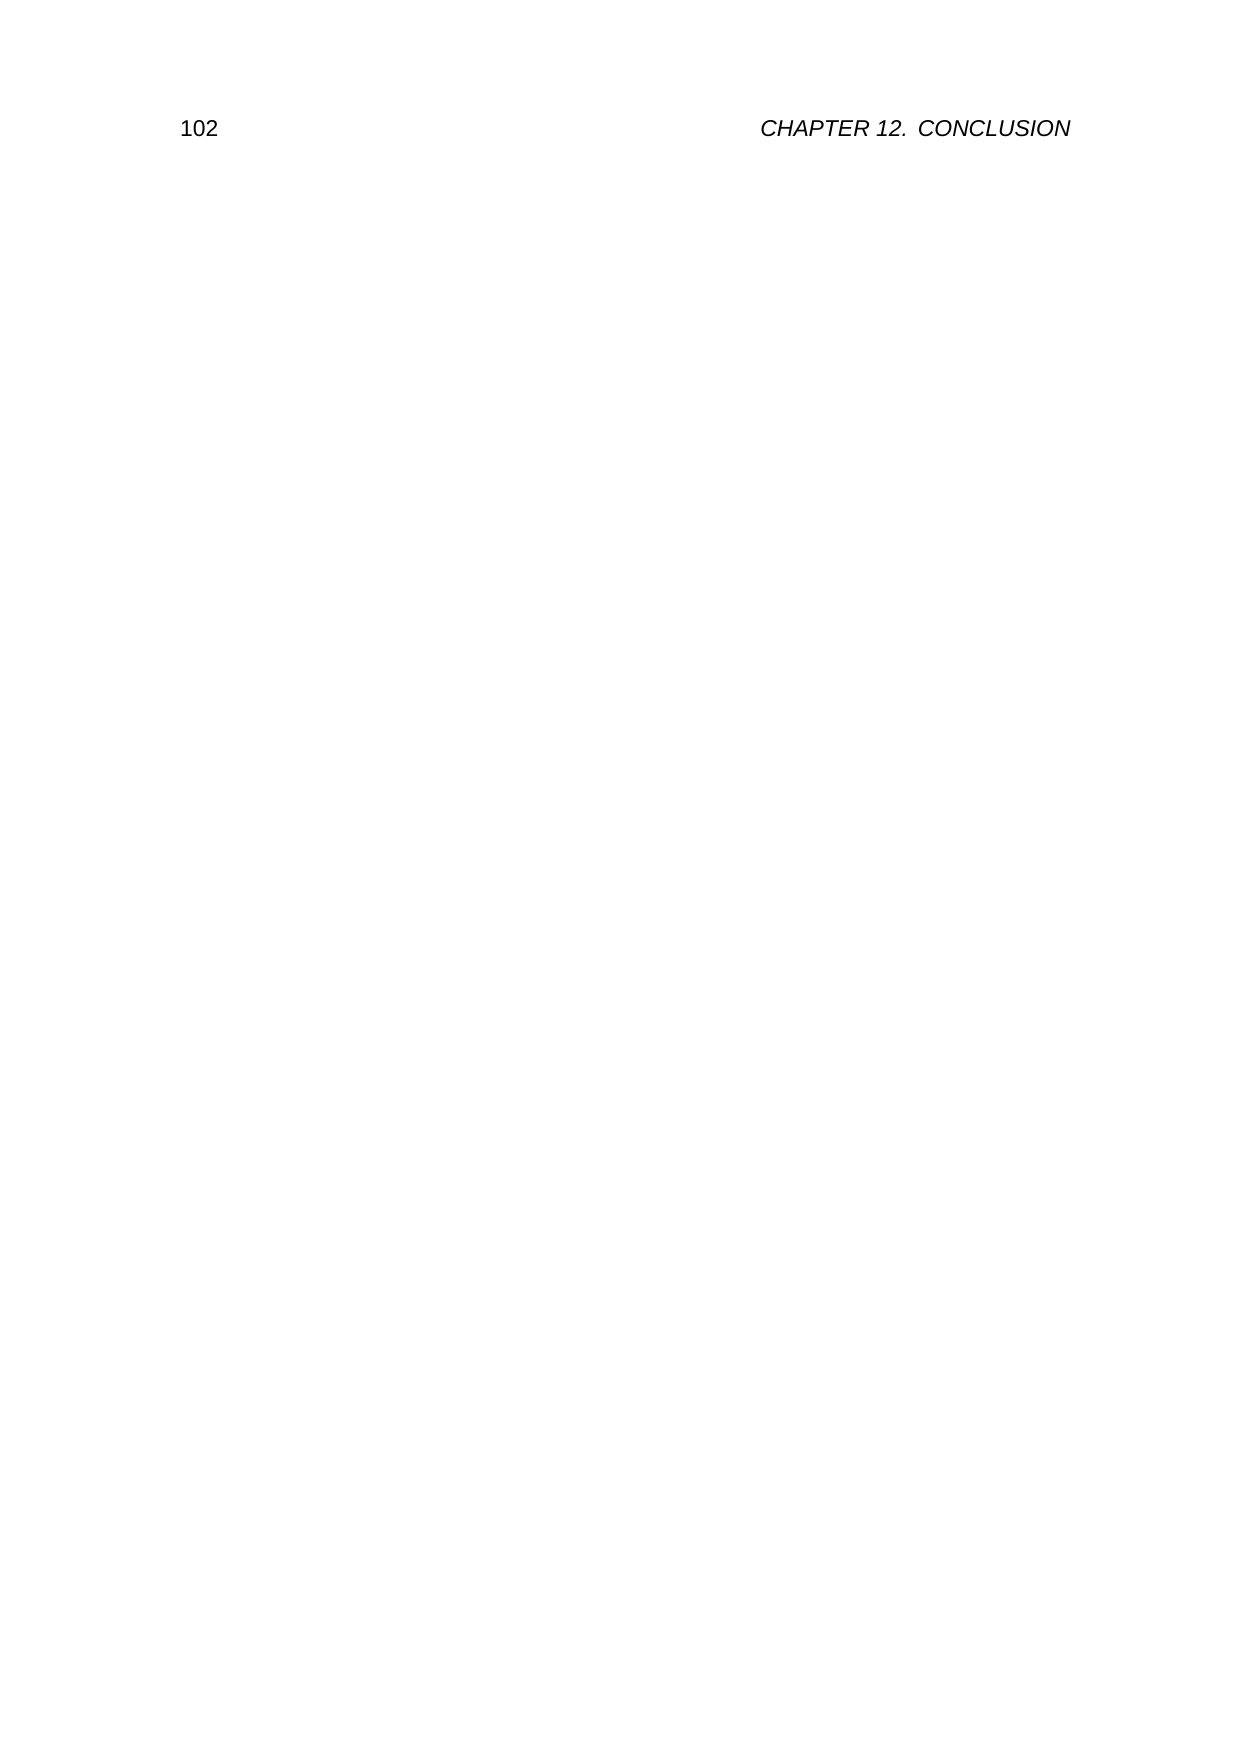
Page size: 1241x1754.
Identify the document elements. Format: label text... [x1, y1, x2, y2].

text 102 CHAPTER 12. CONCLUSION [180, 115, 1240, 142]
